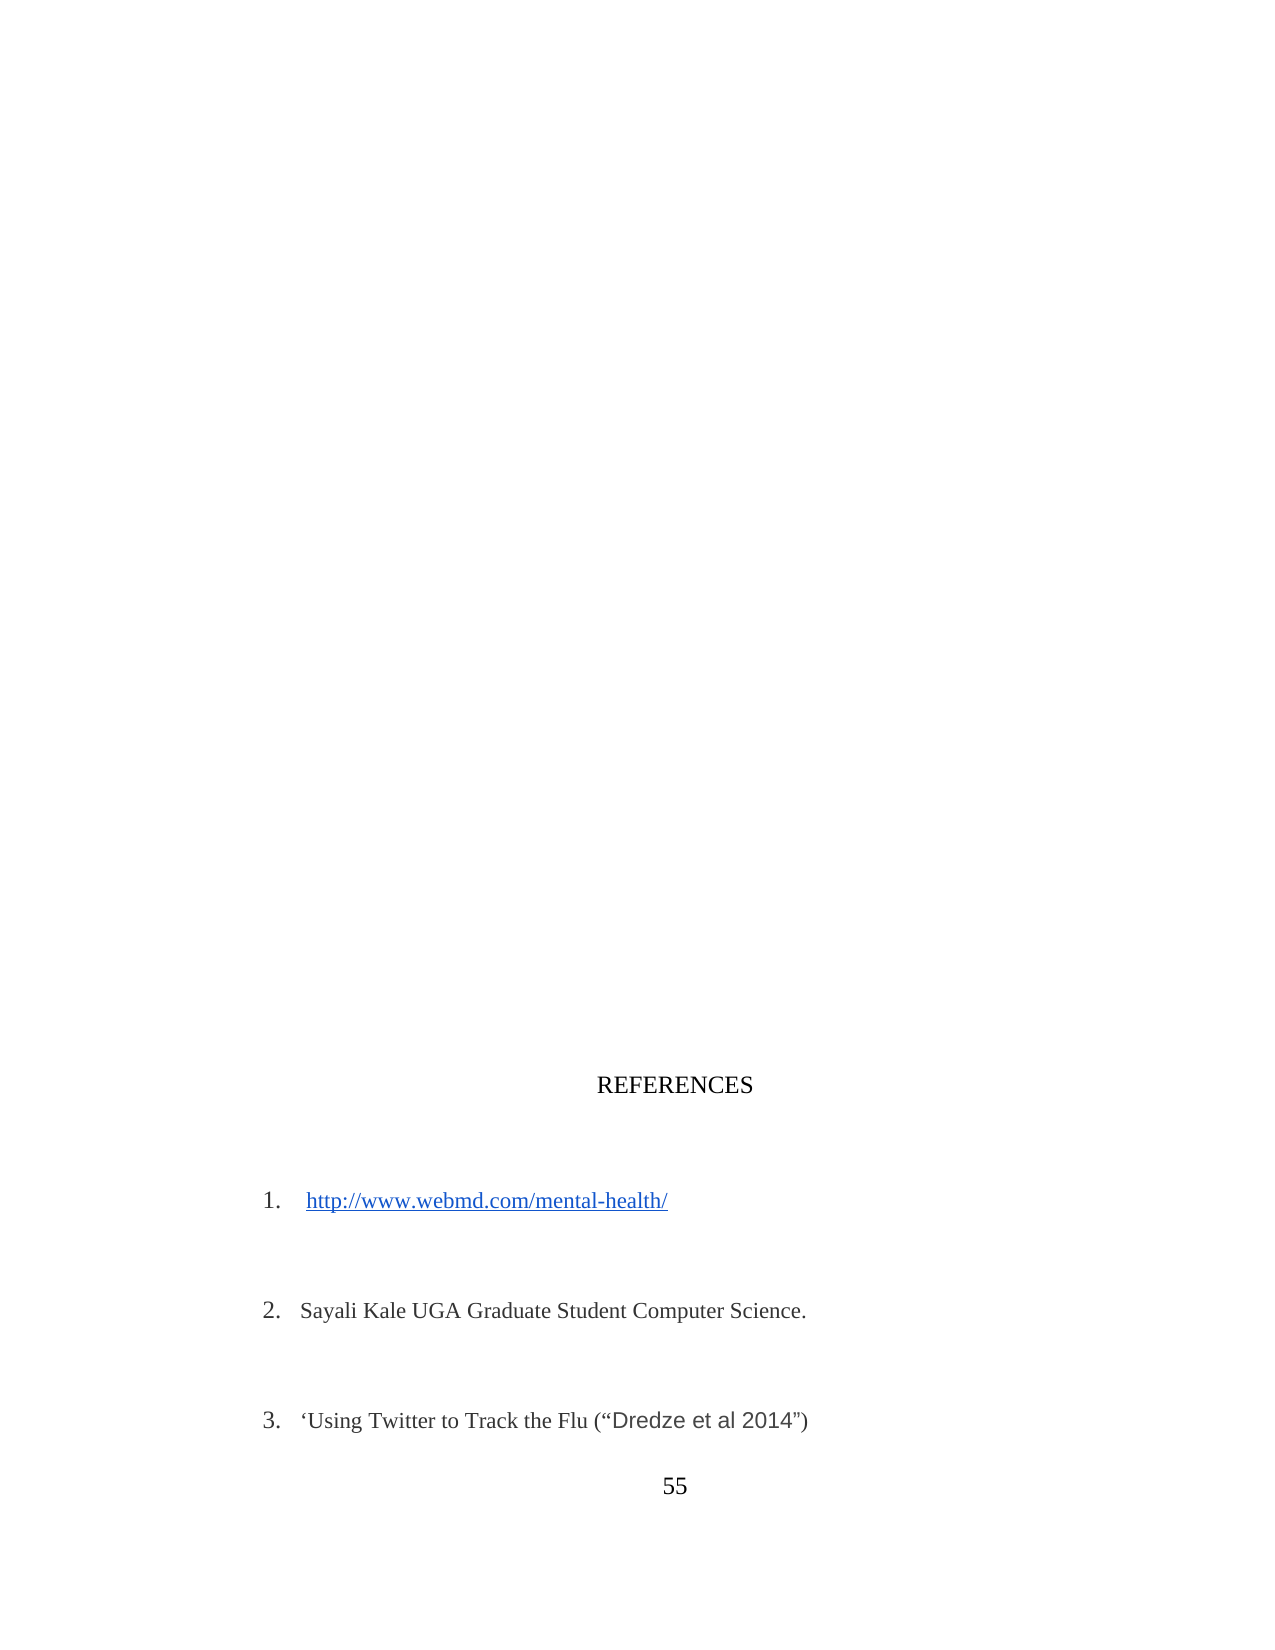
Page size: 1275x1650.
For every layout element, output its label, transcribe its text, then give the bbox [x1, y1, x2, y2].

list http://www.webmd.com/mental-health/ [262, 1185, 1125, 1214]
list ‘Using Twitter to Track the Flu (“Dredze et al 2014”) [262, 1405, 1125, 1434]
list Sayali Kale UGA Graduate Student Computer Science. [262, 1295, 1125, 1324]
text REFERENCES [225, 1070, 1125, 1099]
